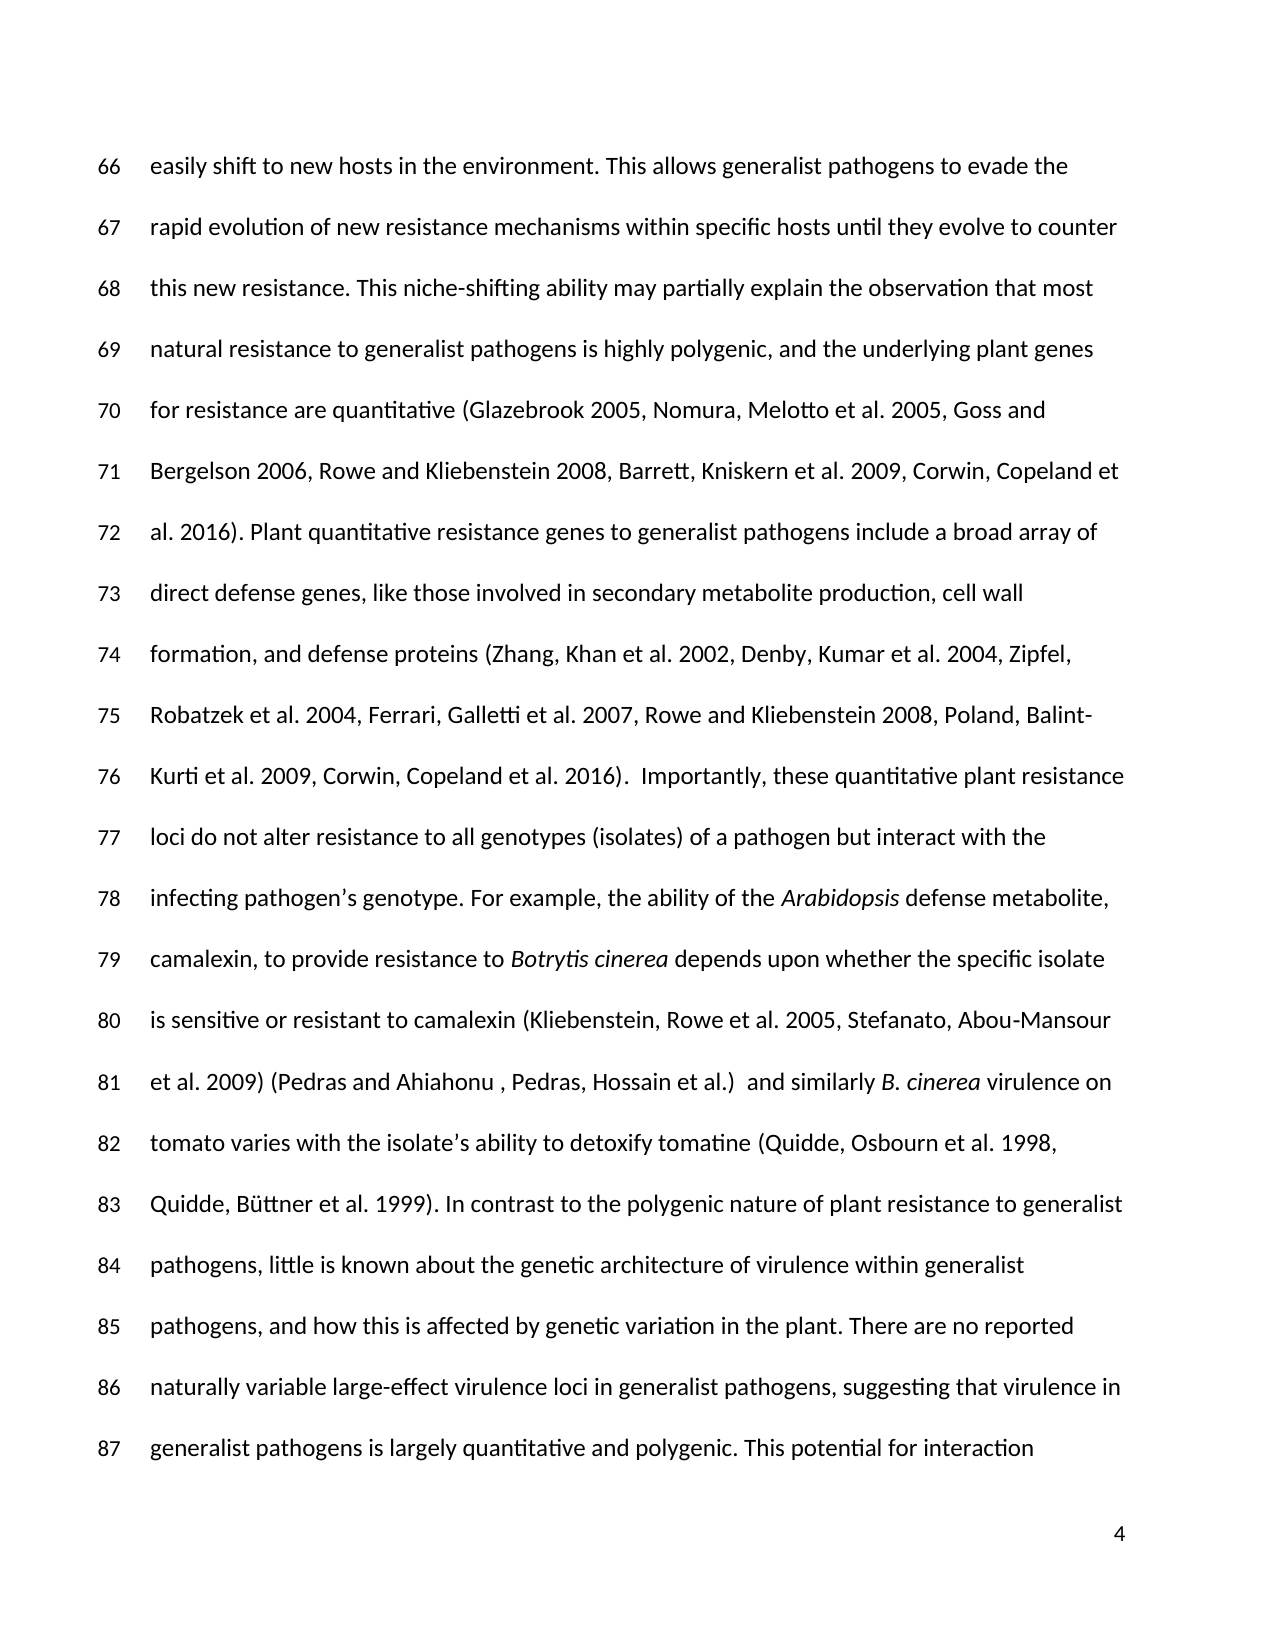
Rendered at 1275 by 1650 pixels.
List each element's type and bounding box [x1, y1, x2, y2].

text [150, 150, 1125, 1462]
